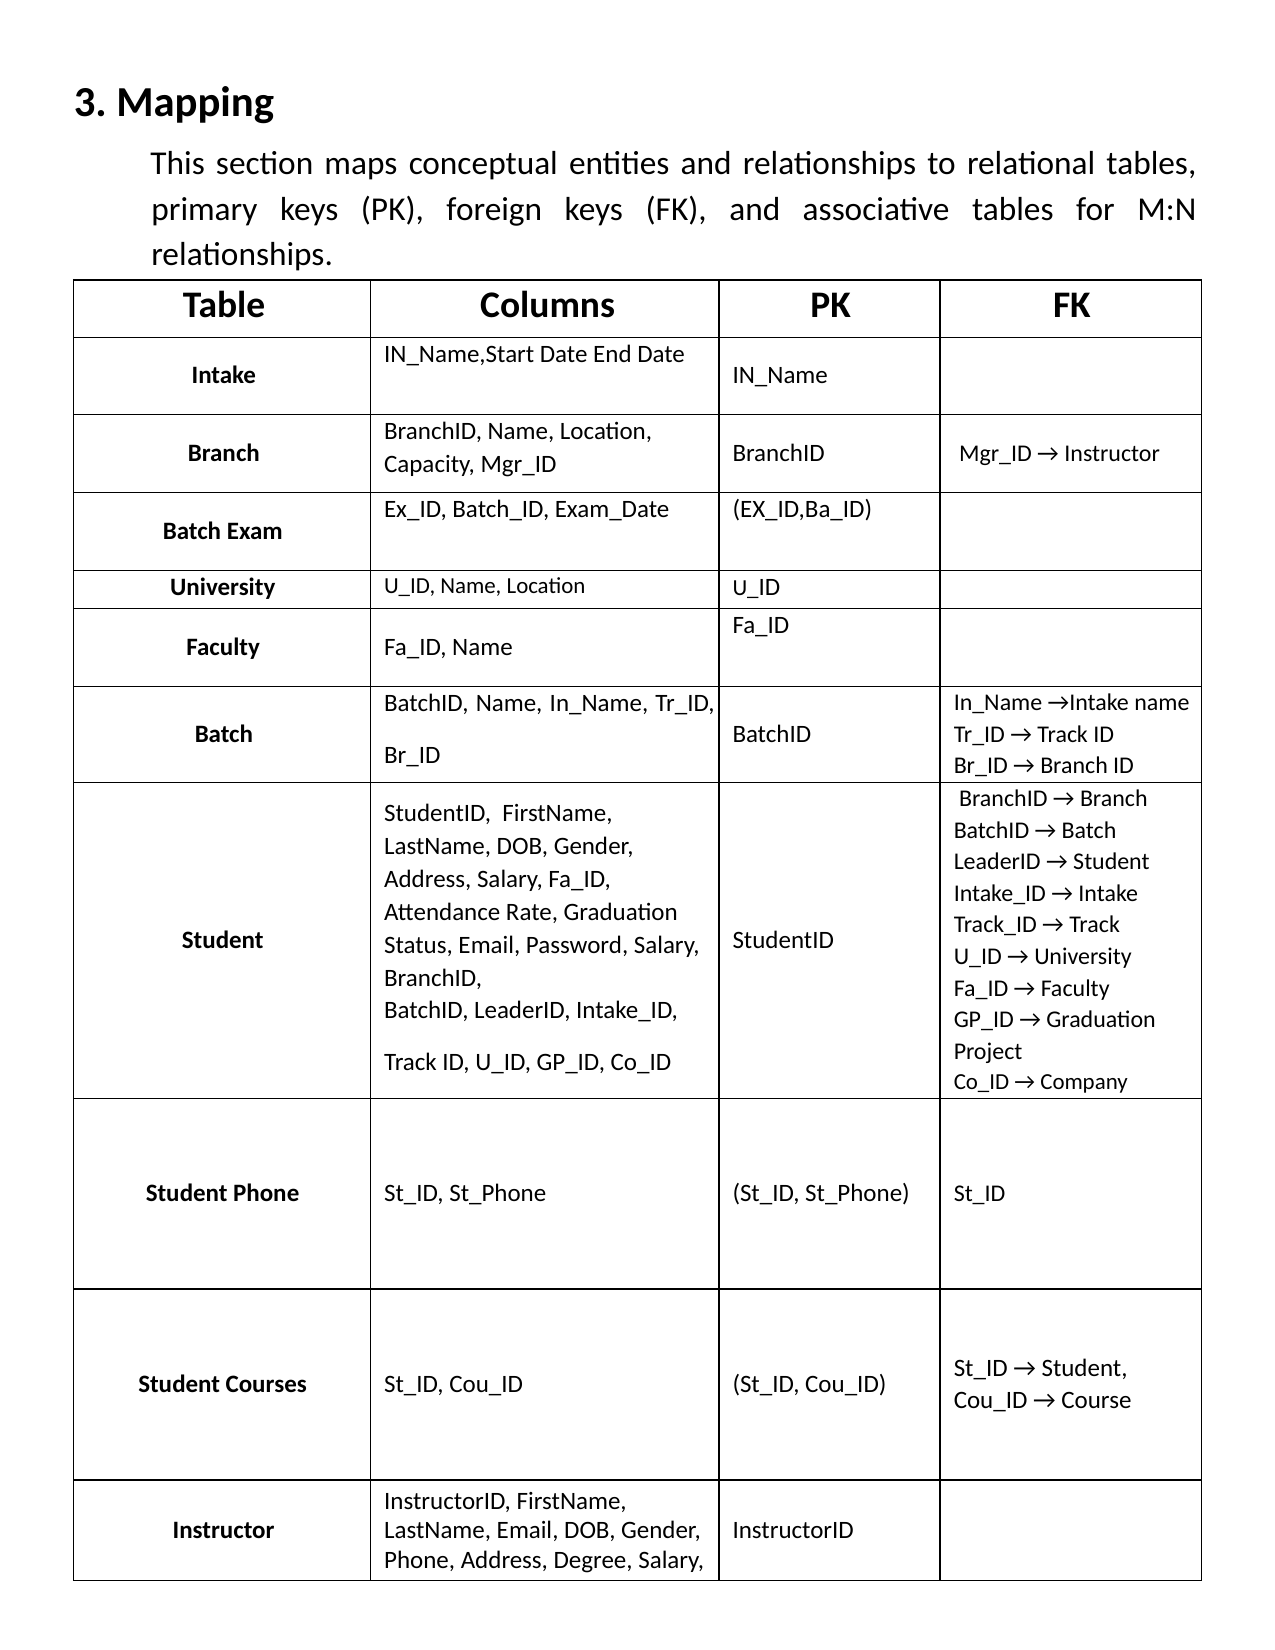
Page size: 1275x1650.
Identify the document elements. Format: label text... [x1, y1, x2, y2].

table_cell IN_Name,Start Date End Date [371, 338, 718, 413]
text This section maps conceptual entities and relationships to relational tables, primary keys (PK), foreign keys (FK), and associative tables for M:N relationships. [150, 142, 1198, 274]
subtitle 3. Mapping [73, 74, 1274, 127]
table_cell Batch [74, 687, 370, 782]
table_cell U_ID [720, 571, 939, 607]
table_cell BatchID, Name, In_Name, Tr_ID, Br_ID [371, 687, 718, 782]
table_cell (EX_ID,Ba_ID) [720, 493, 939, 570]
table_cell In_Name →Intake name Tr_ID → Track ID Br_ID → Branch ID [941, 687, 1201, 782]
table_cell St_ID, Cou_ID [371, 1290, 718, 1479]
table_cell Instructor [74, 1481, 370, 1580]
table_cell Batch Exam [74, 493, 370, 570]
table_cell [941, 338, 1201, 413]
table_cell BatchID [720, 687, 939, 782]
table_cell [941, 609, 1201, 686]
table_cell St_ID [941, 1099, 1201, 1288]
table_cell StudentID [720, 783, 939, 1097]
table_cell Student Phone [74, 1099, 370, 1288]
table_cell Faculty [74, 609, 370, 686]
table_cell IN_Name [720, 338, 939, 413]
table_cell Intake [74, 338, 370, 413]
table_cell (St_ID, St_Phone) [720, 1099, 939, 1288]
table_cell BranchID [720, 415, 939, 492]
table_cell University [74, 571, 370, 607]
table_cell StudentID, FirstName, LastName, DOB, Gender, Address, Salary, Fa_ID, Attendance Rate, Graduation Status, Email, Password, Salary, BranchID, BatchID, LeaderID, Intake_ID, Track ID, U_ID, GP_ID, Co_ID [371, 783, 718, 1097]
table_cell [371, 1481, 718, 1580]
table_cell Ex_ID, Batch_ID, Exam_Date [371, 493, 718, 570]
table_header PK [720, 281, 939, 337]
table_cell Branch [74, 415, 370, 492]
table_cell [941, 493, 1201, 570]
table_cell Fa_ID [720, 609, 939, 686]
table_cell Student [74, 783, 370, 1097]
table_cell [941, 571, 1201, 607]
table_cell BranchID → Branch BatchID → Batch LeaderID → Student Intake_ID → Intake Track_ID → Track U_ID → University Fa_ID → Faculty GP_ID → Graduation Project Co_ID → Company [941, 783, 1201, 1097]
table_cell (St_ID, Cou_ID) [720, 1290, 939, 1479]
table_cell Fa_ID, Name [371, 609, 718, 686]
table_cell Mgr_ID → Instructor [941, 415, 1201, 492]
table_cell Student Courses [74, 1290, 370, 1479]
table_cell [941, 1481, 1201, 1580]
table_header FK [941, 281, 1201, 337]
table_cell St_ID, St_Phone [371, 1099, 718, 1288]
table_cell BranchID, Name, Location, Capacity, Mgr_ID [371, 415, 718, 492]
table_header Table [74, 281, 370, 337]
table_header Columns [371, 281, 718, 337]
table_cell St_ID → Student, Cou_ID → Course [941, 1290, 1201, 1479]
table_cell U_ID, Name, Location [371, 571, 718, 607]
table_cell InstructorID [720, 1481, 939, 1580]
